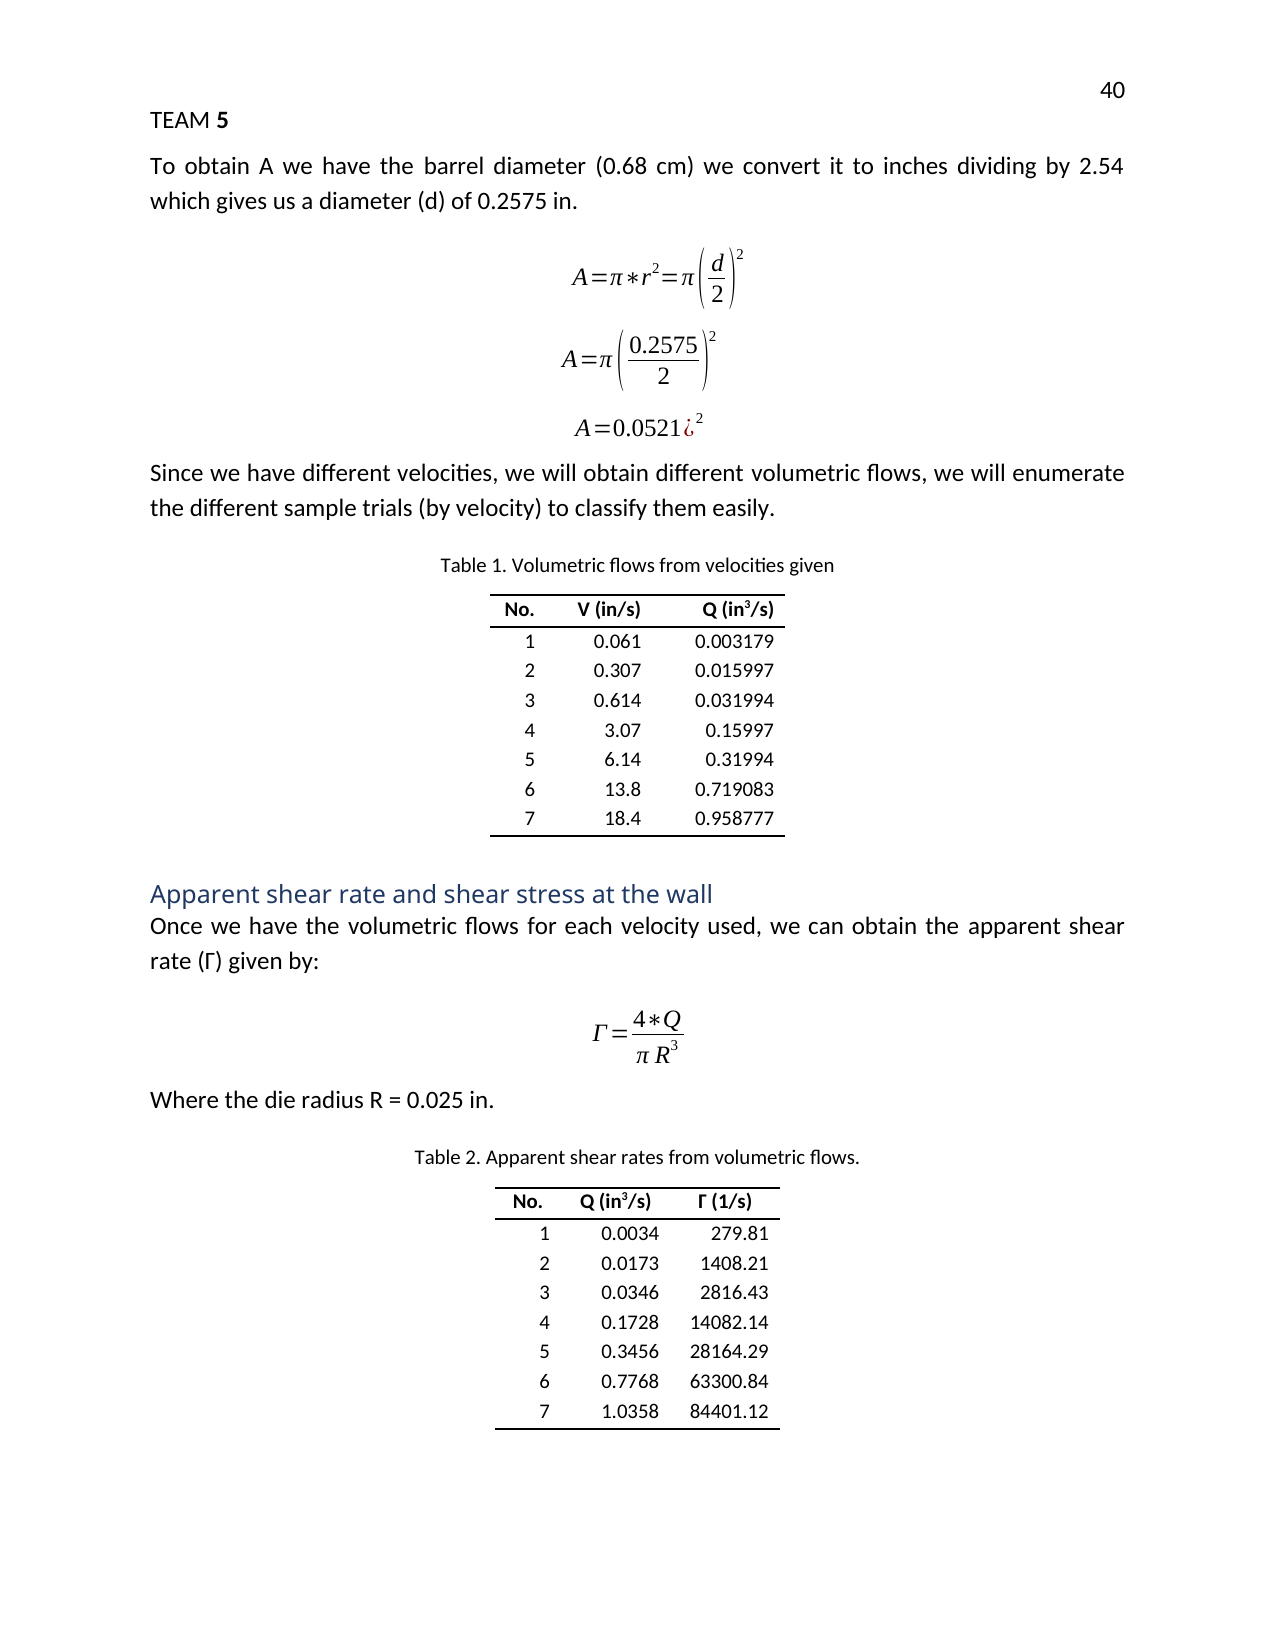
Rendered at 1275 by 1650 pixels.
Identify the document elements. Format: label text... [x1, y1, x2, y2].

table_header V (in/s) [546, 596, 652, 626]
table_cell 13.8 [546, 776, 652, 806]
table_cell 5 [495, 1339, 561, 1368]
table_header No. [495, 1189, 561, 1218]
table_cell 2816.43 [670, 1280, 780, 1309]
table_cell 0.015997 [652, 658, 785, 687]
table_cell 0.614 [546, 687, 652, 717]
table_cell 279.81 [670, 1220, 780, 1250]
table_cell 0.15997 [652, 717, 785, 746]
table_cell 0.003179 [652, 628, 785, 658]
table_cell 3.07 [546, 717, 652, 746]
table_cell 18.4 [546, 806, 652, 835]
table_header Q (in3/s) [652, 596, 785, 626]
table_cell 0.31994 [652, 746, 785, 776]
table_cell 3 [490, 687, 546, 717]
table_cell 4 [495, 1309, 561, 1339]
table_cell 0.7768 [561, 1368, 670, 1398]
table_cell 0.031994 [652, 687, 785, 717]
text Table 1. Volumetric flows from velocities given [150, 552, 1125, 578]
table_cell 0.0346 [561, 1280, 670, 1309]
table_cell 2 [490, 658, 546, 687]
table_header Q (in3/s) [561, 1189, 670, 1218]
table_cell 0.0034 [561, 1220, 670, 1250]
table_cell 4 [490, 717, 546, 746]
text Once we have the volumetric flows for each velocity used, we can obtain the apparent shear rate (Γ) given by: [150, 910, 1125, 976]
text Where the die radius R = 0.025 in. [150, 1084, 1125, 1115]
table_cell 5 [490, 746, 546, 776]
table_cell 63300.84 [670, 1368, 780, 1398]
table_cell 3 [495, 1280, 561, 1309]
table_cell 6.14 [546, 746, 652, 776]
table_cell 0.958777 [652, 806, 785, 835]
table_header No. [490, 596, 546, 626]
table_cell 7 [495, 1398, 561, 1427]
table_cell 84401.12 [670, 1398, 780, 1427]
table_cell 1.0358 [561, 1398, 670, 1427]
table_cell 14082.14 [670, 1309, 780, 1339]
text To obtain A we have the barrel diameter (0.68 cm) we convert it to inches dividing by 2.54 which gives us a diameter (d) of 0.2575 in. [150, 150, 1125, 216]
text Since we have different velocities, we will obtain different volumetric flows, we will enumerate the different sample trials (by velocity) to classify them easily. [150, 457, 1125, 523]
table_cell 1408.21 [670, 1250, 780, 1279]
table_cell 28164.29 [670, 1339, 780, 1368]
table_cell 1 [490, 628, 546, 658]
table_cell 2 [495, 1250, 561, 1279]
subtitle Apparent shear rate and shear stress at the wall [150, 876, 1125, 910]
table_cell 0.061 [546, 628, 652, 658]
table_cell 0.3456 [561, 1339, 670, 1368]
table_cell 7 [490, 806, 546, 835]
table_header Γ (1/s) [670, 1189, 780, 1218]
table_cell 6 [490, 776, 546, 806]
table_cell 0.307 [546, 658, 652, 687]
table_cell 0.719083 [652, 776, 785, 806]
table_cell 1 [495, 1220, 561, 1250]
table_cell 0.0173 [561, 1250, 670, 1279]
table_cell 0.1728 [561, 1309, 670, 1339]
text Table 2. Apparent shear rates from volumetric flows. [150, 1144, 1125, 1170]
table_cell 6 [495, 1368, 561, 1398]
